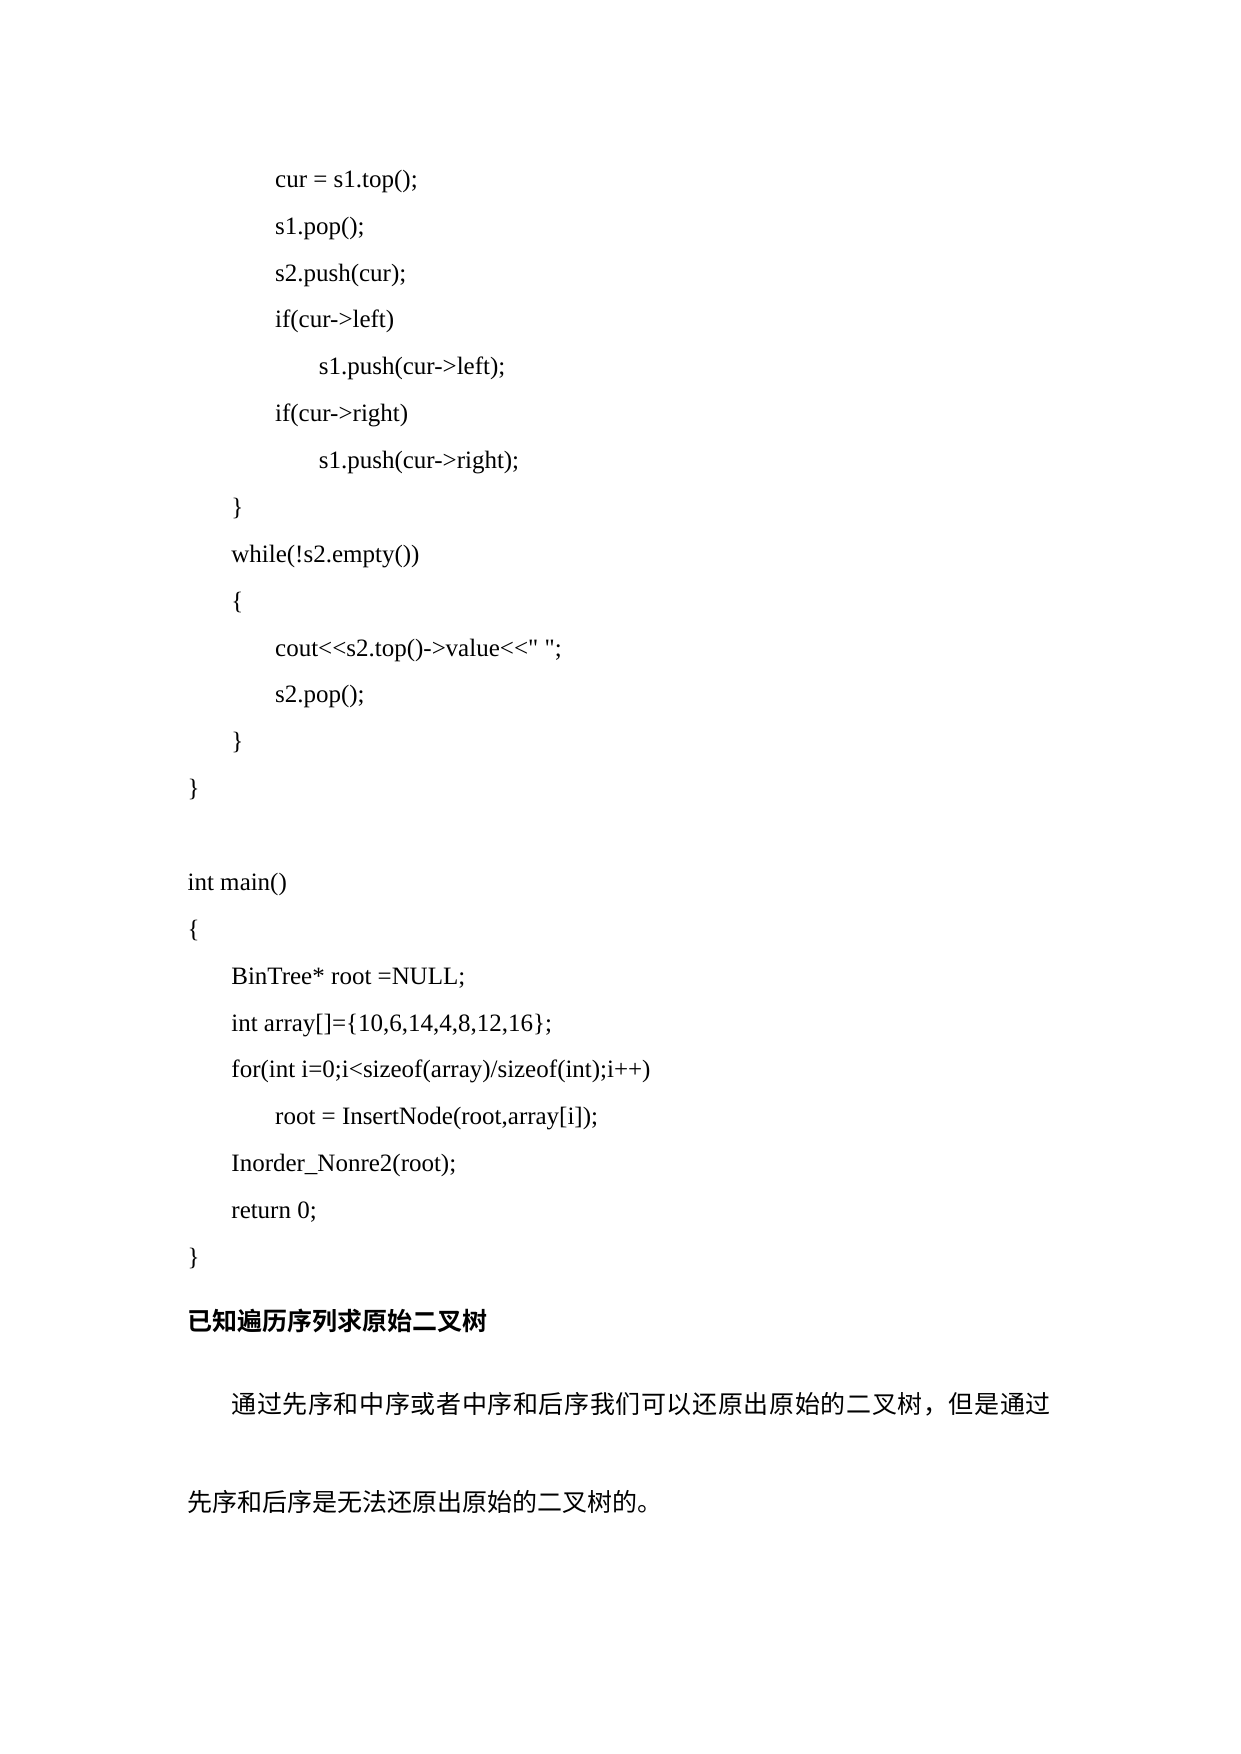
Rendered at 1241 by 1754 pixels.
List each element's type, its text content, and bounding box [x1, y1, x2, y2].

subtitle 已知遍历序列求原始二叉树 [187, 1287, 1053, 1352]
text 通过先序和中序或者中序和后序我们可以还原出原始的二叉树，但是通过先序和后序是无法还原出原始的二叉树的。 [187, 1370, 1053, 1533]
text Inorder_Nonre2(root); [187, 1146, 1053, 1179]
text { [187, 912, 1053, 944]
text int array[]={10,6,14,4,8,12,16}; [187, 1006, 1053, 1038]
text s1.pop(); [187, 209, 1053, 241]
text if(cur->right) [187, 396, 1053, 429]
text root = InsertNode(root,array[i]); [187, 1099, 1053, 1132]
text cur = s1.top(); [187, 162, 1053, 194]
text cout<<s2.top()->value<<" "; [187, 631, 1053, 663]
text int main() [187, 865, 1053, 898]
text if(cur->left) [187, 303, 1053, 335]
text while(!s2.empty()) [187, 537, 1053, 569]
text for(int i=0;i<sizeof(array)/sizeof(int);i++) [187, 1053, 1053, 1085]
text s2.pop(); [187, 678, 1053, 710]
text } [187, 1240, 1053, 1273]
text s2.push(cur); [187, 256, 1053, 288]
text } [187, 771, 1053, 804]
text } [187, 490, 1053, 523]
text s1.push(cur->left); [187, 349, 1053, 382]
text BinTree* root =NULL; [187, 959, 1053, 991]
text { [187, 584, 1053, 616]
text return 0; [187, 1193, 1053, 1226]
text s1.push(cur->right); [187, 443, 1053, 476]
text } [187, 724, 1053, 757]
